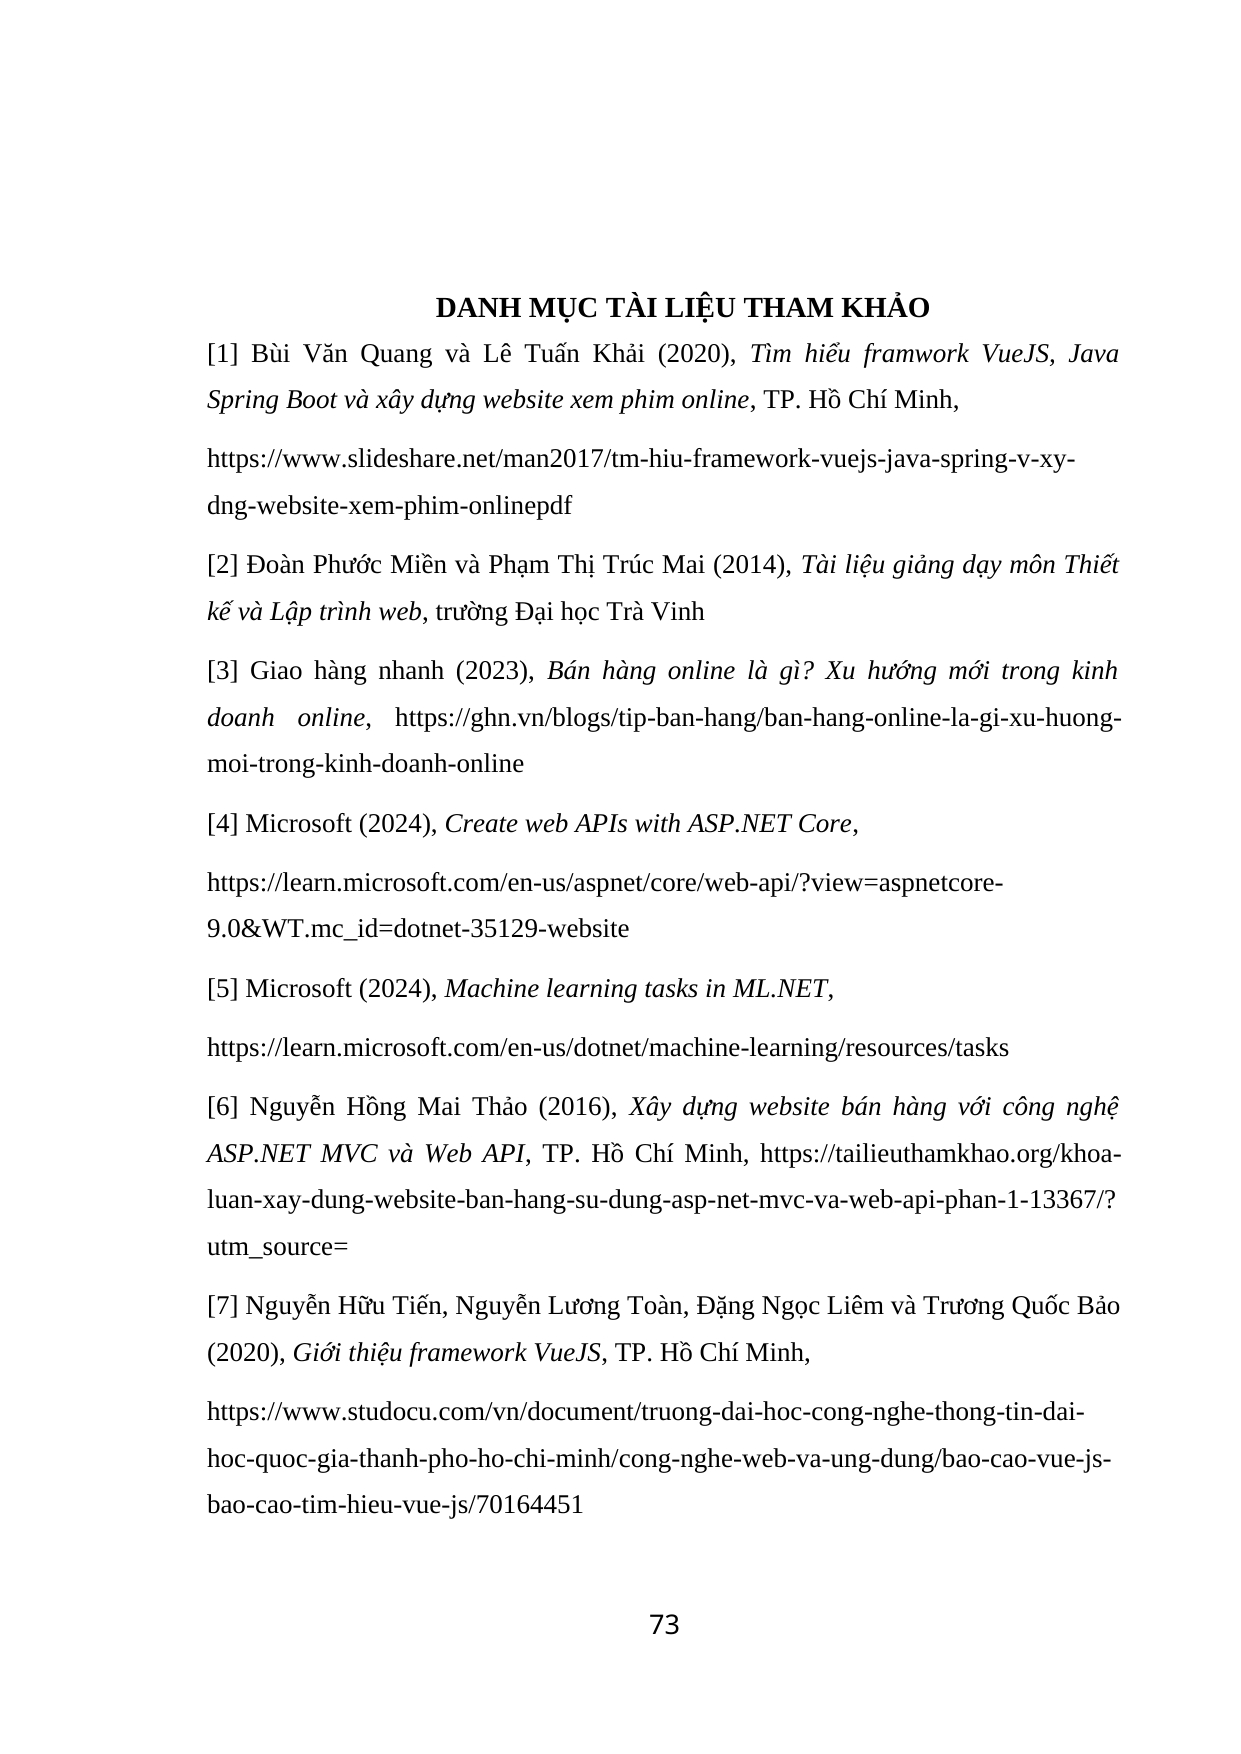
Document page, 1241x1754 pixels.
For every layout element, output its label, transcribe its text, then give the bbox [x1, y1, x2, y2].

text [7] Nguyễn Hữu Tiến, Nguyễn Lương Toàn, Đặng Ngọc Liêm và Trương Quốc Bảo (2020), Giới thiệu framework VueJS, TP. Hồ Chí Minh, [207, 1289, 1122, 1367]
text [4] Microsoft (2024), Create web APIs with ASP.NET Core, [207, 807, 1122, 838]
text [5] Microsoft (2024), Machine learning tasks in ML.NET, [207, 972, 1122, 1003]
text DANH MỤC TÀI LIỆU THAM KHẢO [244, 291, 1122, 324]
text https://www.studocu.com/vn/document/truong-dai-hoc-cong-nghe-thong-tin-dai-hoc-quoc-gia-thanh-pho-ho-chi-minh/cong-nghe-web-va-ung-dung/bao-cao-vue-js-bao-cao-tim-hieu-vue-js/70164451 [207, 1395, 1122, 1519]
text [3] Giao hàng nhanh (2023), Bán hàng online là gì? Xu hướng mới trong kinh doanh online, https://ghn.vn/blogs/tip-ban-hang/ban-hang-online-la-gi-xu-huong-moi-trong-kinh-doanh-online [207, 654, 1122, 779]
text https://www.slideshare.net/man2017/tm-hiu-framework-vuejs-java-spring-v-xy-dng-website-xem-phim-onlinepdf [207, 442, 1122, 520]
text [1] Bùi Văn Quang và Lê Tuấn Khải (2020), Tìm hiểu framwork VueJS, Java Spring Boot và xây dựng website xem phim online, TP. Hồ Chí Minh, [207, 337, 1122, 414]
text [2] Đoàn Phước Miền và Phạm Thị Trúc Mai (2014), Tài liệu giảng dạy môn Thiết kế và Lập trình web, trường Đại học Trà Vinh [207, 548, 1122, 626]
text [6] Nguyễn Hồng Mai Thảo (2016), Xây dựng website bán hàng với công nghệ ASP.NET MVC và Web API, TP. Hồ Chí Minh, https://tailieuthamkhao.org/khoa-luan-xay-dung-website-ban-hang-su-dung-asp-net-mvc-va-web-api-phan-1-13367/?utm_source= [207, 1090, 1122, 1261]
text https://learn.microsoft.com/en-us/dotnet/machine-learning/resources/tasks [207, 1031, 1122, 1062]
text https://learn.microsoft.com/en-us/aspnet/core/web-api/?view=aspnetcore-9.0&WT.mc_id=dotnet-35129-website [207, 866, 1122, 944]
